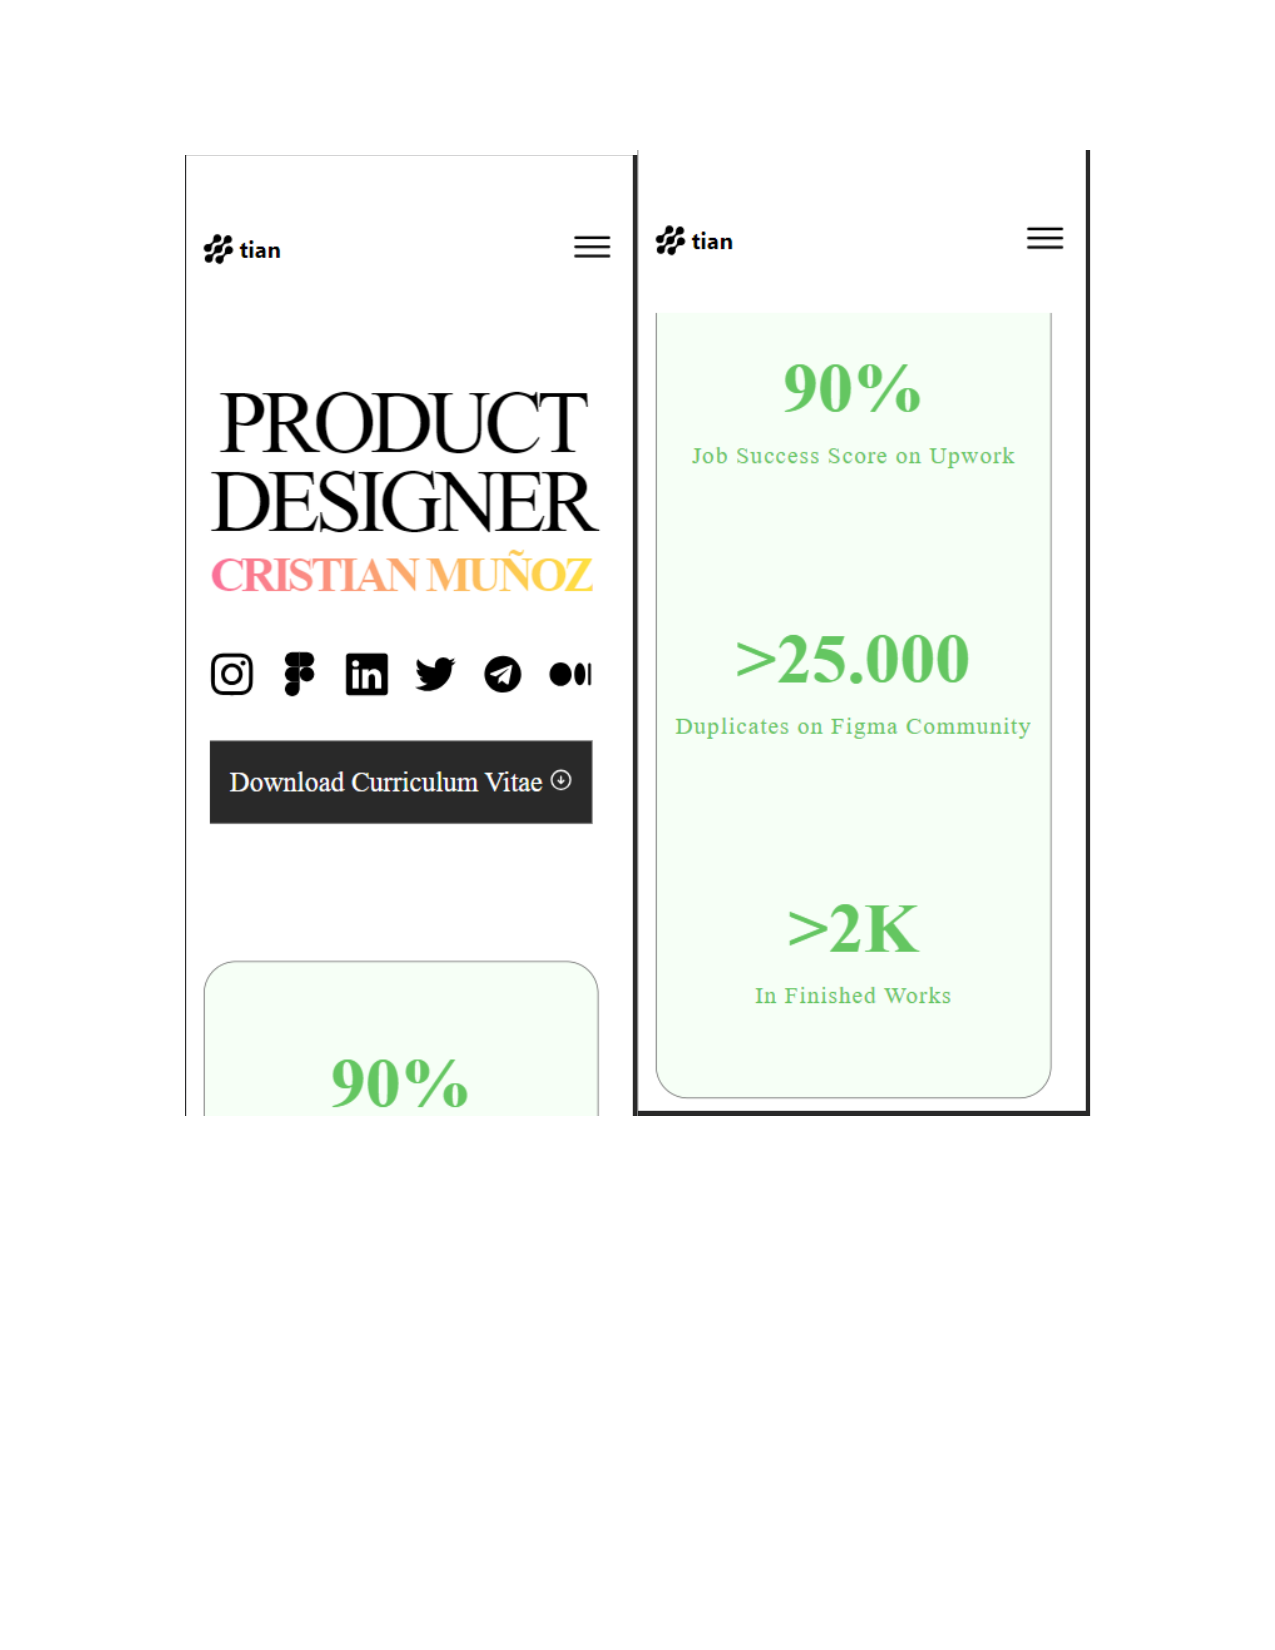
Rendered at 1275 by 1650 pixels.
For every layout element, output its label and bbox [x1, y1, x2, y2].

picture [185, 150, 1091, 1116]
